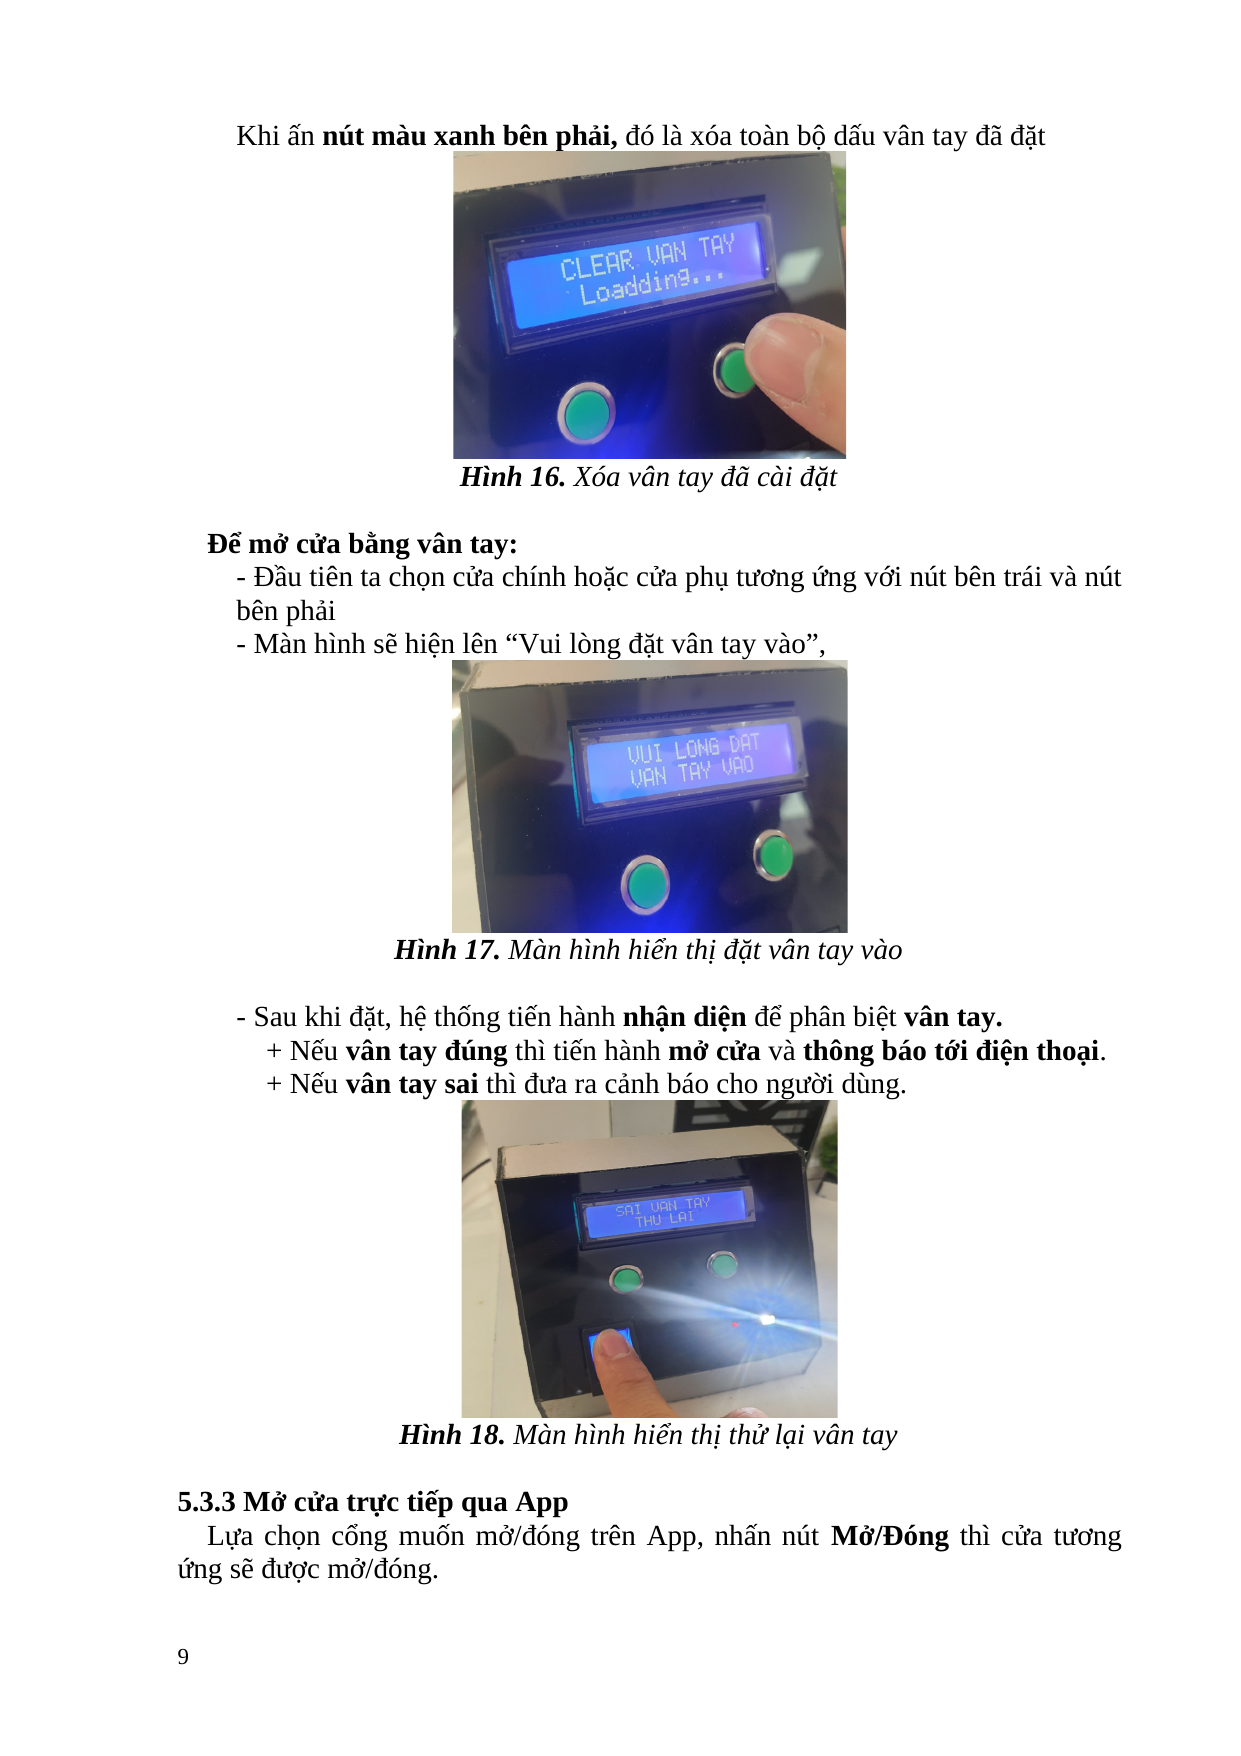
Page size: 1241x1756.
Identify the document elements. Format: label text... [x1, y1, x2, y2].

picture [461, 1100, 838, 1418]
text + Nếu vân tay sai thì đưa ra cảnh báo cho người dùng. [266, 1067, 1122, 1100]
text - Đầu tiên ta chọn cửa chính hoặc cửa phụ tương ứng với nút bên trái và nút bên phải [236, 559, 1122, 627]
text Để mở cửa bằng vân tay: [207, 526, 1122, 559]
list - Sau khi đặt, hệ thống tiến hành nhận diện để phân biệt vân tay. [236, 999, 1122, 1033]
picture [453, 151, 847, 459]
picture [452, 660, 848, 933]
text Hình 16. Xóa vân tay đã cài đặt [177, 459, 1122, 492]
subtitle 5.3.3 Mở cửa trực tiếp qua App [177, 1484, 1122, 1518]
text + Nếu vân tay đúng thì tiến hành mở cửa và thông báo tới điện thoại. [266, 1033, 1122, 1067]
text Khi ấn nút màu xanh bên phải, đó là xóa toàn bộ dấu vân tay đã đặt [236, 118, 1122, 152]
text Hình 17. Màn hình hiển thị đặt vân tay vào [177, 932, 1122, 966]
text Hình 18. Màn hình hiển thị thử lại vân tay [177, 1417, 1122, 1451]
text Lựa chọn cổng muốn mở/đóng trên App, nhấn nút Mở/Đóng thì cửa tương ứng sẽ được mở/đóng. [177, 1518, 1122, 1585]
text - Màn hình sẽ hiện lên “Vui lòng đặt vân tay vào”, [236, 627, 1122, 660]
